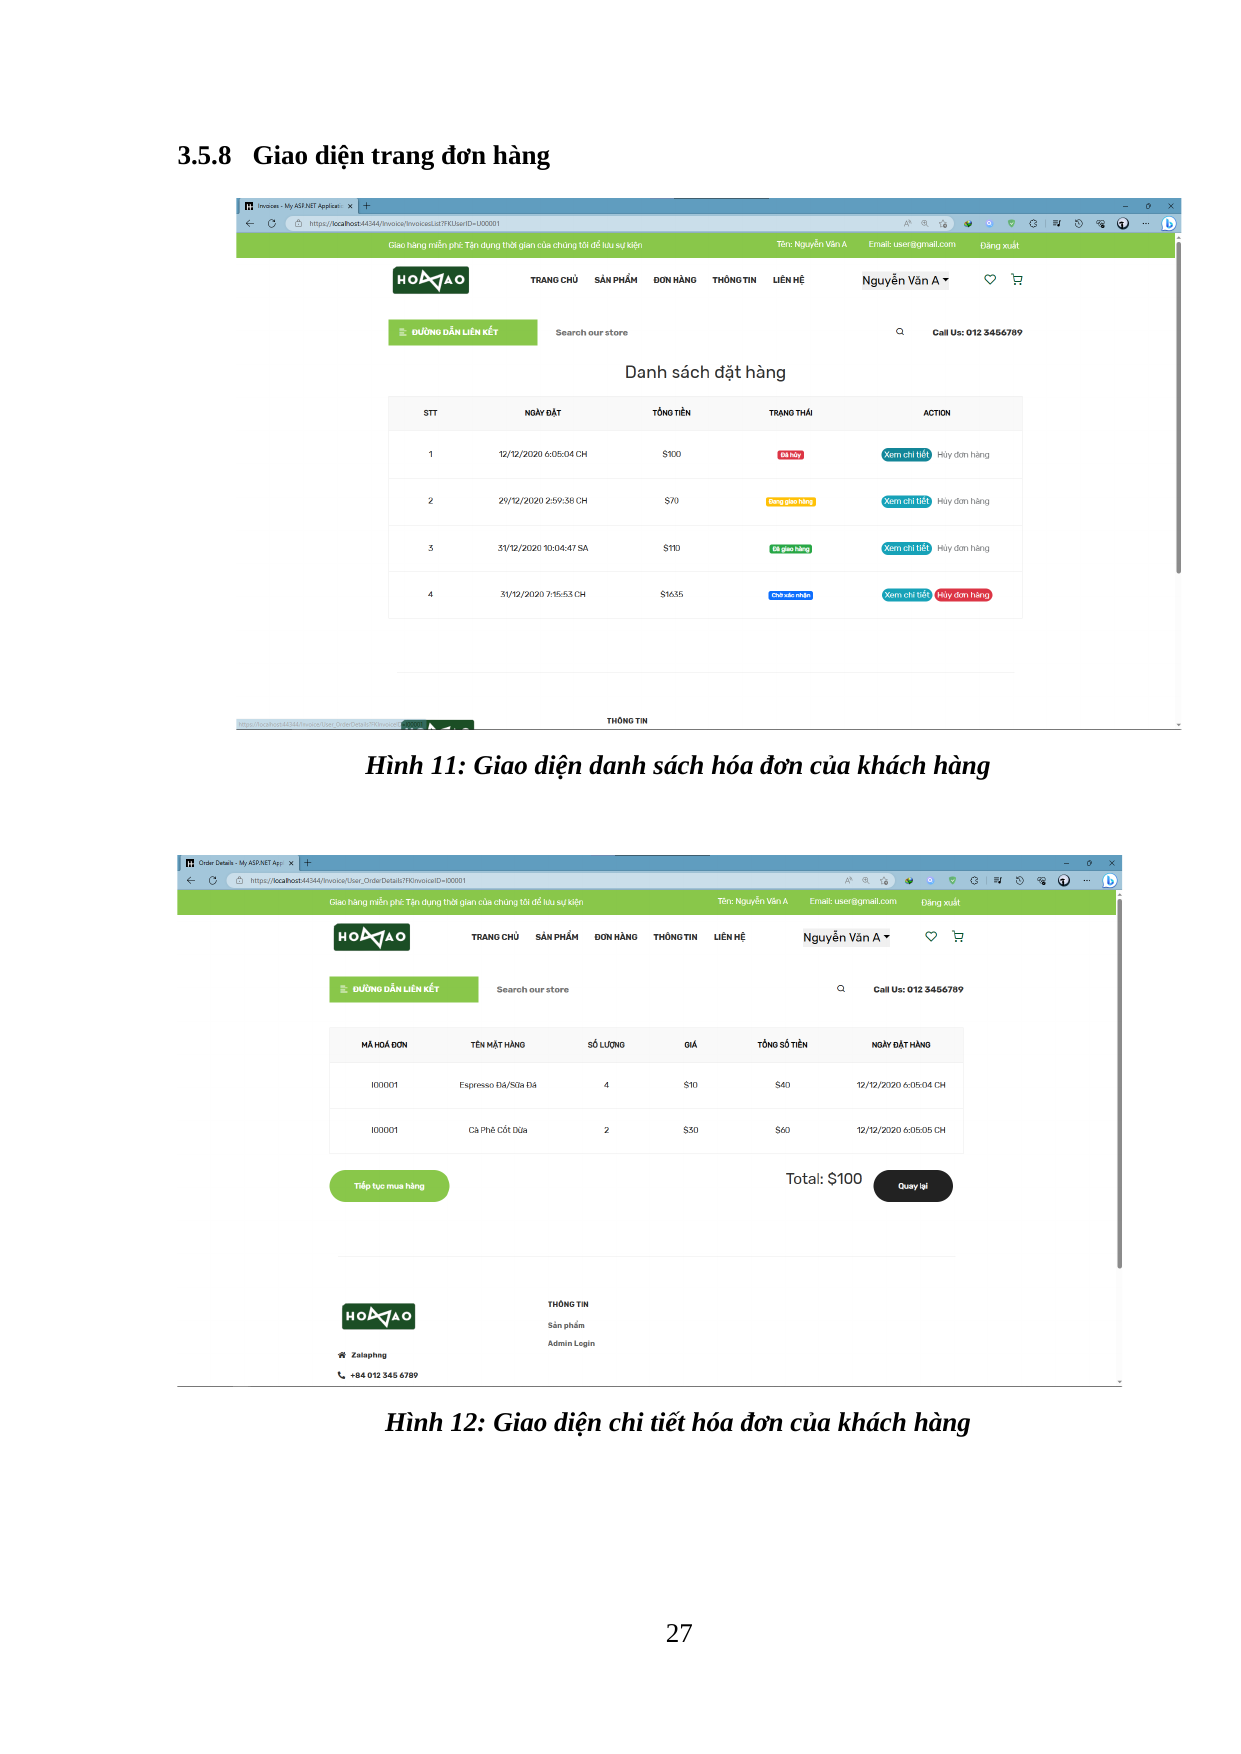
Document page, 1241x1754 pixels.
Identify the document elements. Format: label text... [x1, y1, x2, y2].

subtitle Hình 11: Giao diện danh sách hóa đơn của khách hàng [177, 749, 1122, 781]
subtitle Hình 12: Giao diện chi tiết hóa đơn của khách hàng [177, 1406, 1122, 1438]
picture [236, 198, 1182, 730]
picture [177, 855, 1123, 1387]
text 3.5.8 Giao diện trang đơn hàng [177, 139, 1122, 170]
